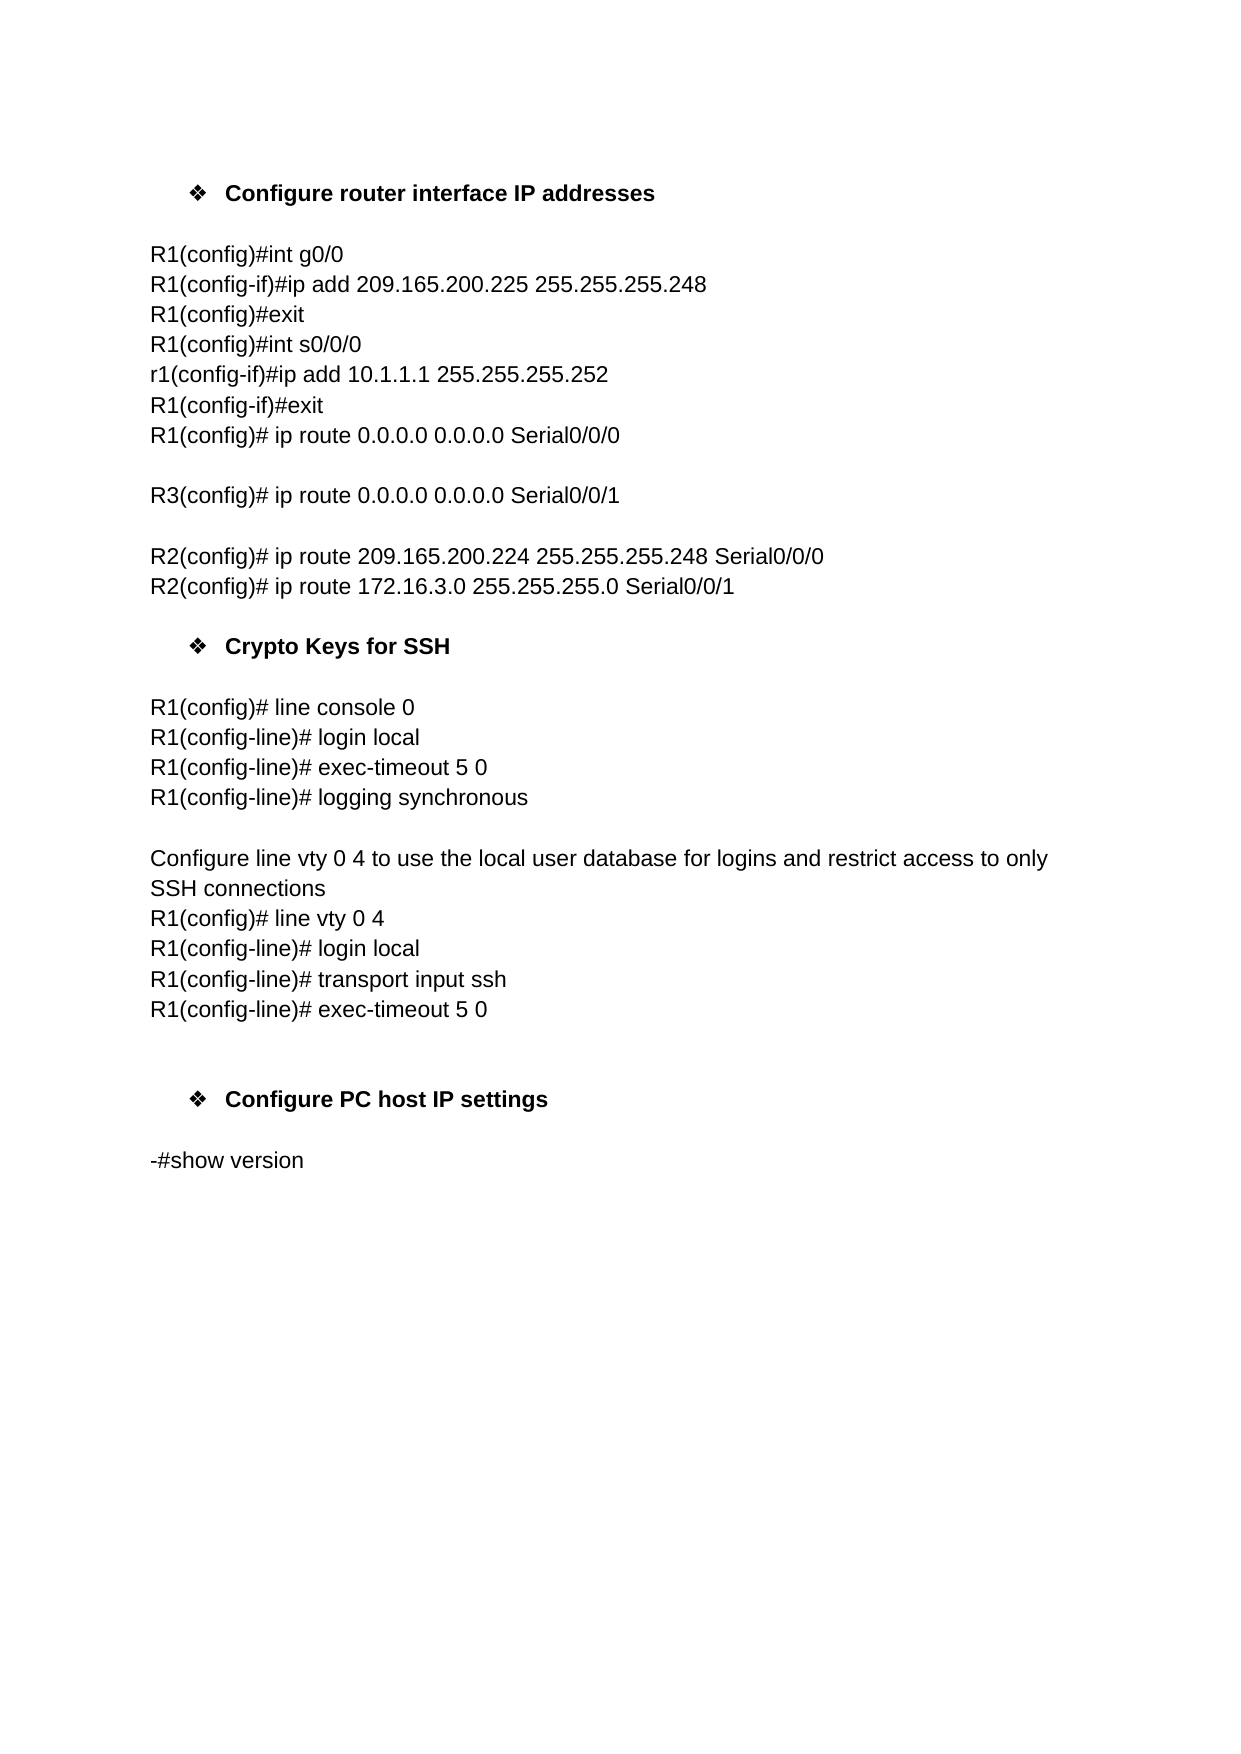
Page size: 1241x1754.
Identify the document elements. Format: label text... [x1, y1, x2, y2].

list Configure PC host IP settings [187, 1086, 1090, 1113]
text R1(config-line)# exec-timeout 5 0 [150, 754, 1090, 781]
text R1(config-line)# transport input ssh [150, 966, 1090, 992]
text R1(config)#exit [150, 301, 1090, 327]
text Configure line vty 0 4 to use the local user database for logins and restrict access to only SSH connections [150, 845, 1090, 901]
text R1(config-line)# login local [150, 935, 1090, 962]
list Configure router interface IP addresses [187, 180, 1090, 207]
text R3(config)# ip route 0.0.0.0 0.0.0.0 Serial0/0/1 [150, 482, 1090, 509]
text R1(config-line)# login local [150, 724, 1090, 750]
text R1(config-if)#ip add 209.165.200.225 255.255.255.248 [150, 271, 1090, 297]
text R1(config)# ip route 0.0.0.0 0.0.0.0 Serial0/0/0 [150, 422, 1090, 448]
text R2(config)# ip route 172.16.3.0 255.255.255.0 Serial0/0/1 [150, 573, 1090, 599]
list Crypto Keys for SSH [187, 633, 1090, 660]
text R1(config-line)# exec-timeout 5 0 [150, 996, 1090, 1022]
text R1(config)#int s0/0/0 [150, 331, 1090, 358]
text R1(config)# line vty 0 4 [150, 905, 1090, 932]
text r1(config-if)#ip add 10.1.1.1 255.255.255.252 [150, 361, 1090, 388]
text R1(config-if)#exit [150, 392, 1090, 418]
text R1(config)#int g0/0 [150, 241, 1090, 267]
text R1(config-line)# logging synchronous [150, 784, 1090, 811]
text -#show version [150, 1147, 1090, 1173]
text R2(config)# ip route 209.165.200.224 255.255.255.248 Serial0/0/0 [150, 543, 1090, 569]
text R1(config)# line console 0 [150, 694, 1090, 720]
